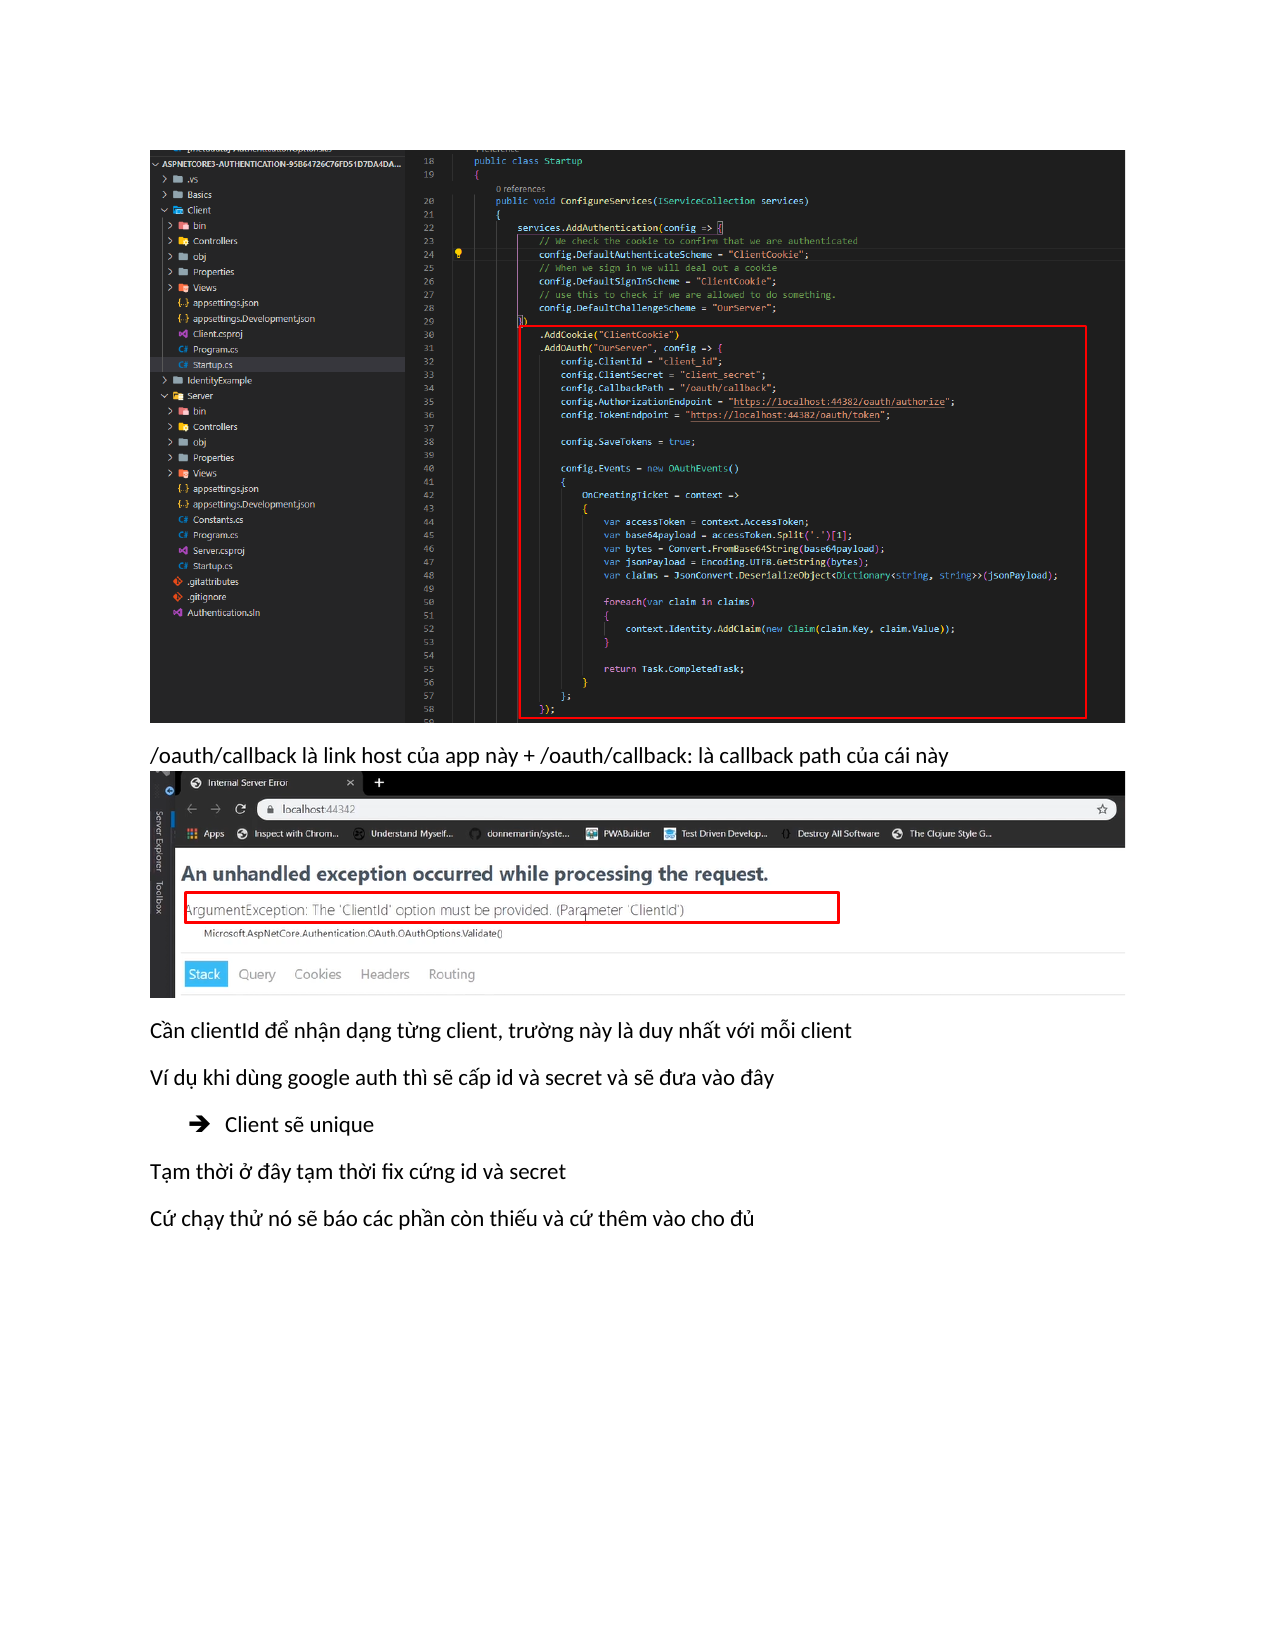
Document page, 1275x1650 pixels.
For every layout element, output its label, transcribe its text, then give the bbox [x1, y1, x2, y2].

text /oauth/callback là link host của app này + /oauth/callback: là callback path của cái này [150, 742, 1125, 771]
list Client sẽ unique [187, 1110, 1125, 1138]
text Tạm thời ở đây tạm thời fix cứng id và secret [150, 1157, 1125, 1185]
text Ví dụ khi dùng google auth thì sẽ cấp id và secret và sẽ đưa vào đây [150, 1063, 1125, 1091]
picture [150, 771, 1125, 998]
text Cứ chạy thử nó sẽ báo các phần còn thiếu và cứ thêm vào cho đủ [150, 1204, 1125, 1232]
picture [150, 150, 1125, 723]
text Cần clientId để nhận dạng từng client, trường này là duy nhất với mỗi client [150, 1016, 1125, 1044]
